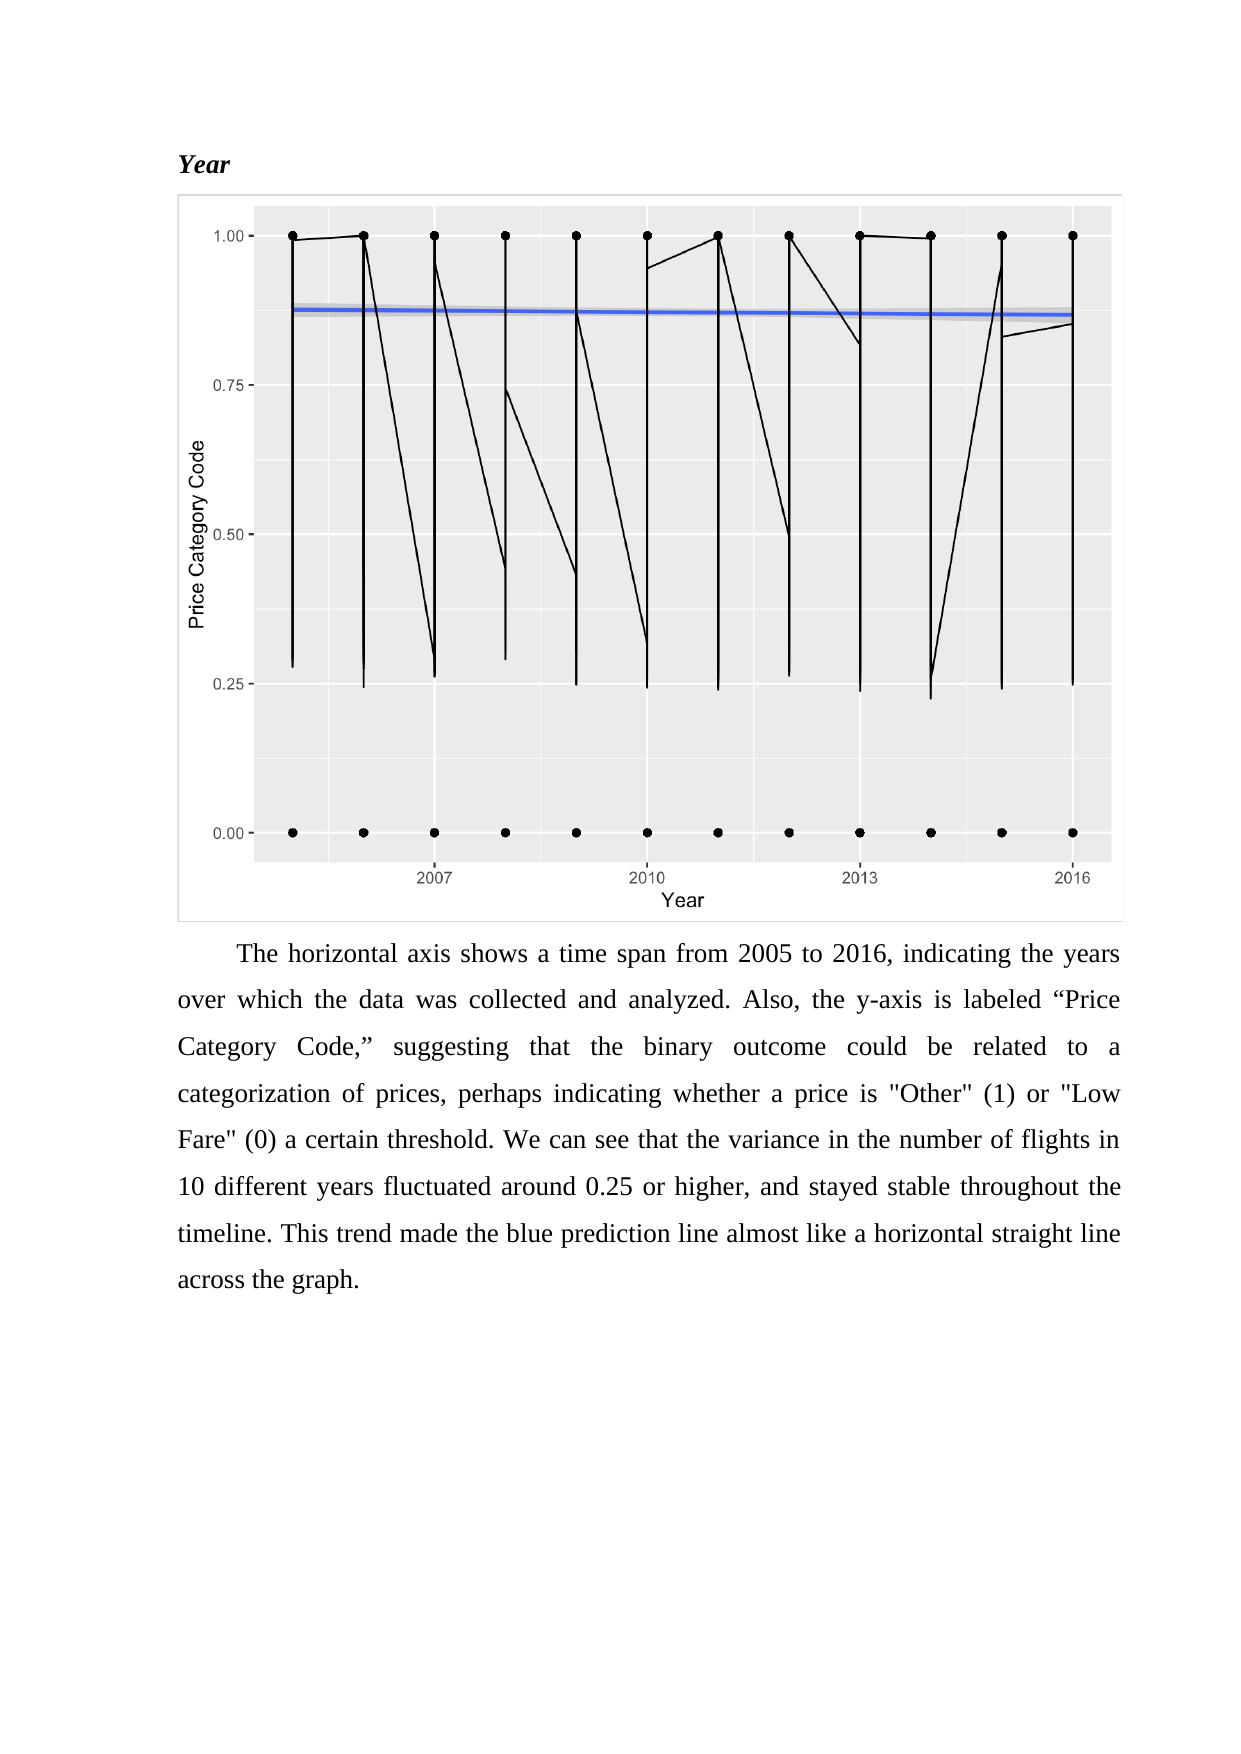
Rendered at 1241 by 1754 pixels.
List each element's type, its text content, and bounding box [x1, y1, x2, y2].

subtitle Year [177, 148, 1122, 179]
text The horizontal axis shows a time span from 2005 to 2016, indicating the years over which the data was collected and analyzed. Also, the y-axis is labeled “Price Category Code,” suggesting that the binary outcome could be related to a categorization of prices, perhaps indicating whether a price is "Other" (1) or "Low Fare" (0) a certain threshold. We can see that the variance in the number of flights in 10 different years fluctuated around 0.25 or higher, and stayed stable throughout the timeline. This trend made the blue prediction line almost like a horizontal straight line across the graph. [177, 937, 1122, 1295]
picture [177, 194, 1123, 922]
